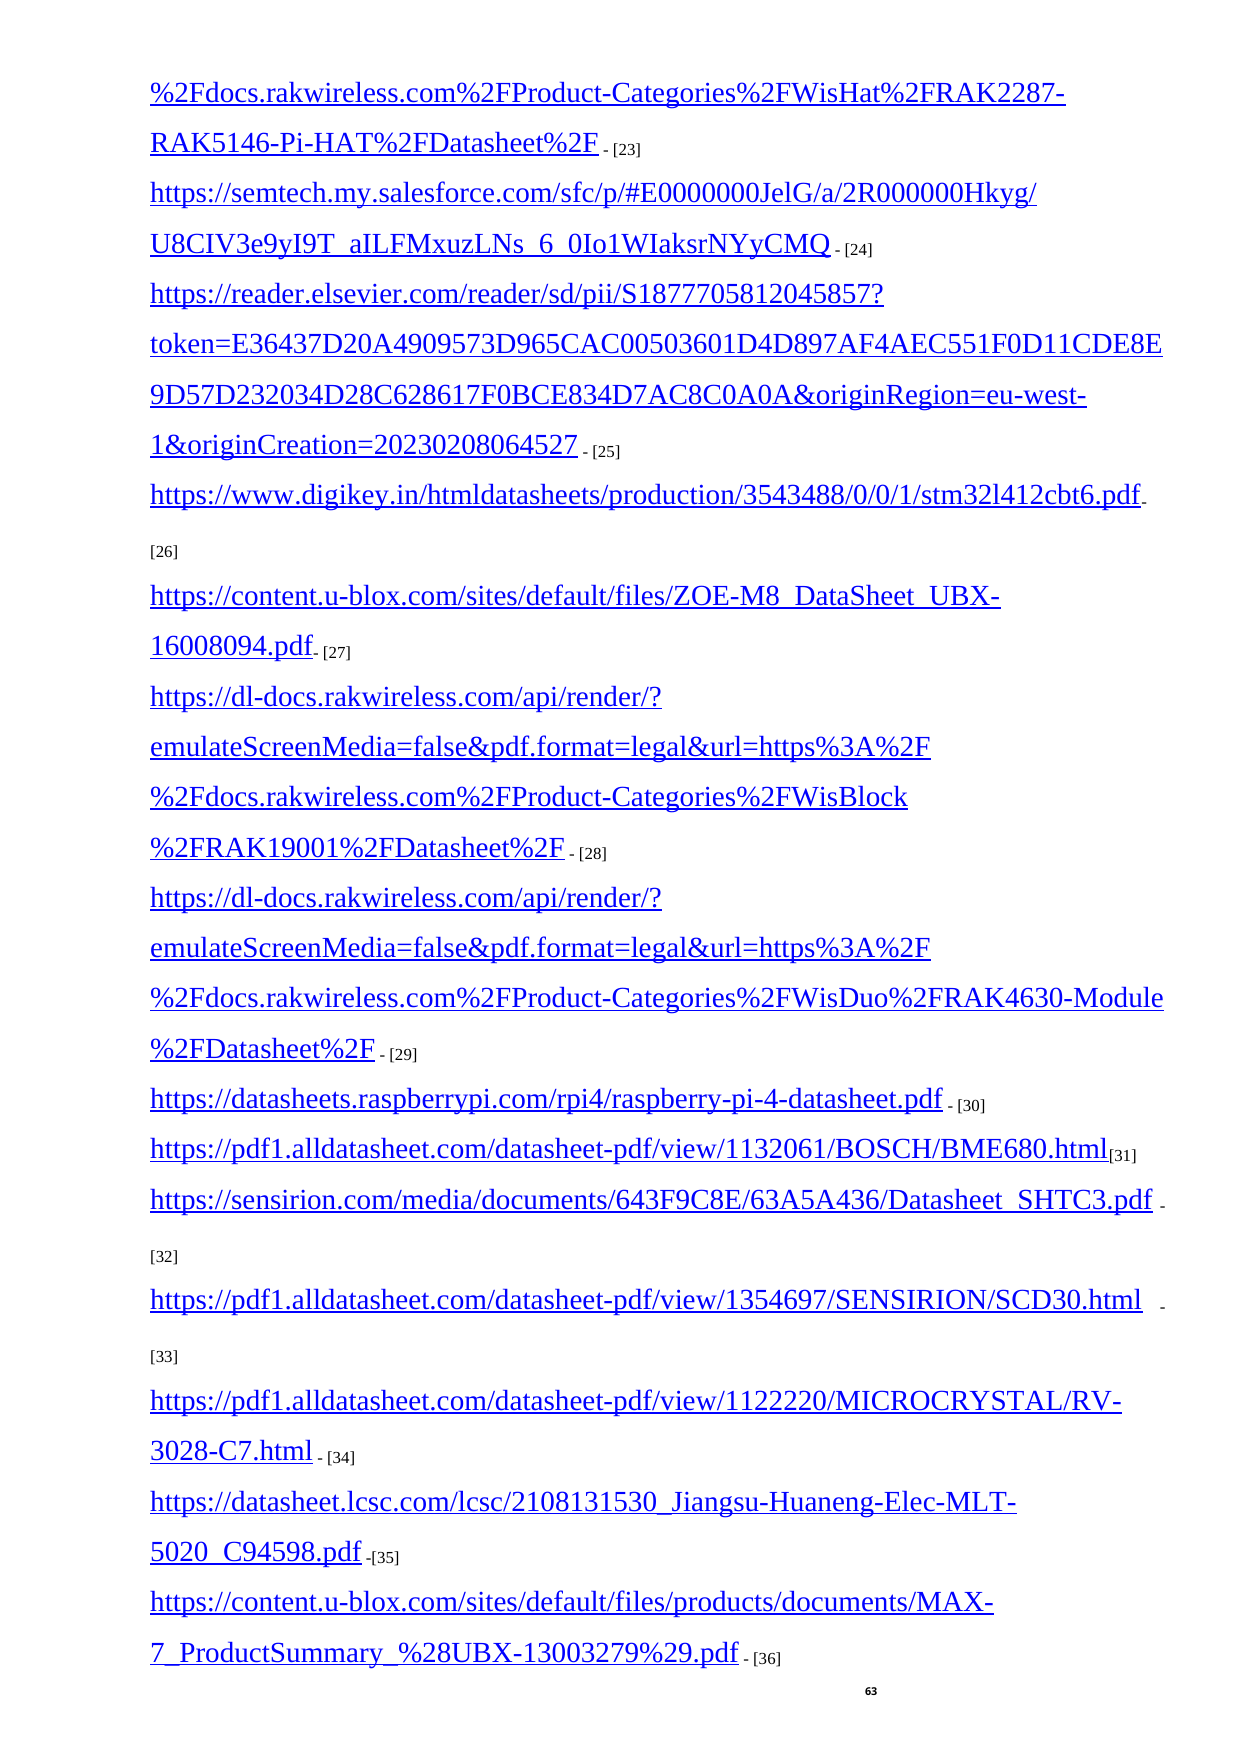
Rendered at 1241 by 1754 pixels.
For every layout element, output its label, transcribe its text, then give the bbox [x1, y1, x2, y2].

list https://sensirion.com/media/documents/643F9C8E/63A5A436/Datasheet_SHTC3.pdf - [32] [150, 1182, 1165, 1266]
list https://dl-docs.rakwireless.com/api/render/?emulateScreenMedia=false&pdf.format=legal&url=https%3A%2F%2Fdocs.rakwireless.com%2FProduct-Categories%2FWisDuo%2FRAK4630-Module%2FDatasheet%2F - [29] [150, 880, 1165, 1064]
list https://reader.elsevier.com/reader/sd/pii/S1877705812045857?token=E36437D20A4909573D965CAC00503601D4D897AF4AEC551F0D11CDE8E9D57D232034D28C628617F0BCE834D7AC8C0A0A&originRegion=eu-west-1&originCreation=20230208064527 - [25] [150, 276, 1165, 461]
list https://dl-docs.rakwireless.com/api/render/?emulateScreenMedia=false&pdf.format=legal&url=https%3A%2F%2Fdocs.rakwireless.com%2FProduct-Categories%2FWisBlock%2FRAK19001%2FDatasheet%2F - [28] [150, 679, 1165, 863]
list https://pdf1.alldatasheet.com/datasheet-pdf/view/1122220/MICROCRYSTAL/RV-3028-C7.html - [34] [150, 1383, 1165, 1467]
list https://pdf1.alldatasheet.com/datasheet-pdf/view/1132061/BOSCH/BME680.html[31] [150, 1132, 1165, 1165]
list https://content.u-blox.com/sites/default/files/ZOE-M8_DataSheet_UBX-16008094.pdf- [27] [150, 578, 1165, 662]
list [150, 75, 1165, 159]
list https://datasheets.raspberrypi.com/rpi4/raspberry-pi-4-datasheet.pdf - [30] [150, 1081, 1165, 1115]
list https://www.digikey.in/htmldatasheets/production/3543488/0/0/1/stm32l412cbt6.pdf-[26] [150, 477, 1165, 561]
list https://datasheet.lcsc.com/lcsc/2108131530_Jiangsu-Huaneng-Elec-MLT-5020_C94598.pdf -[35] [150, 1484, 1165, 1568]
list https://semtech.my.salesforce.com/sfc/p/#E0000000JelG/a/2R000000Hkyg/U8CIV3e9yI9T_aILFMxuzLNs_6_0Io1WIaksrNYyCMQ - [24] [150, 176, 1165, 259]
list https://content.u-blox.com/sites/default/files/products/documents/MAX-7_ProductSummary_%28UBX-13003279%29.pdf - [36] [150, 1584, 1165, 1668]
list https://pdf1.alldatasheet.com/datasheet-pdf/view/1354697/SENSIRION/SCD30.html -[33] [150, 1282, 1165, 1366]
